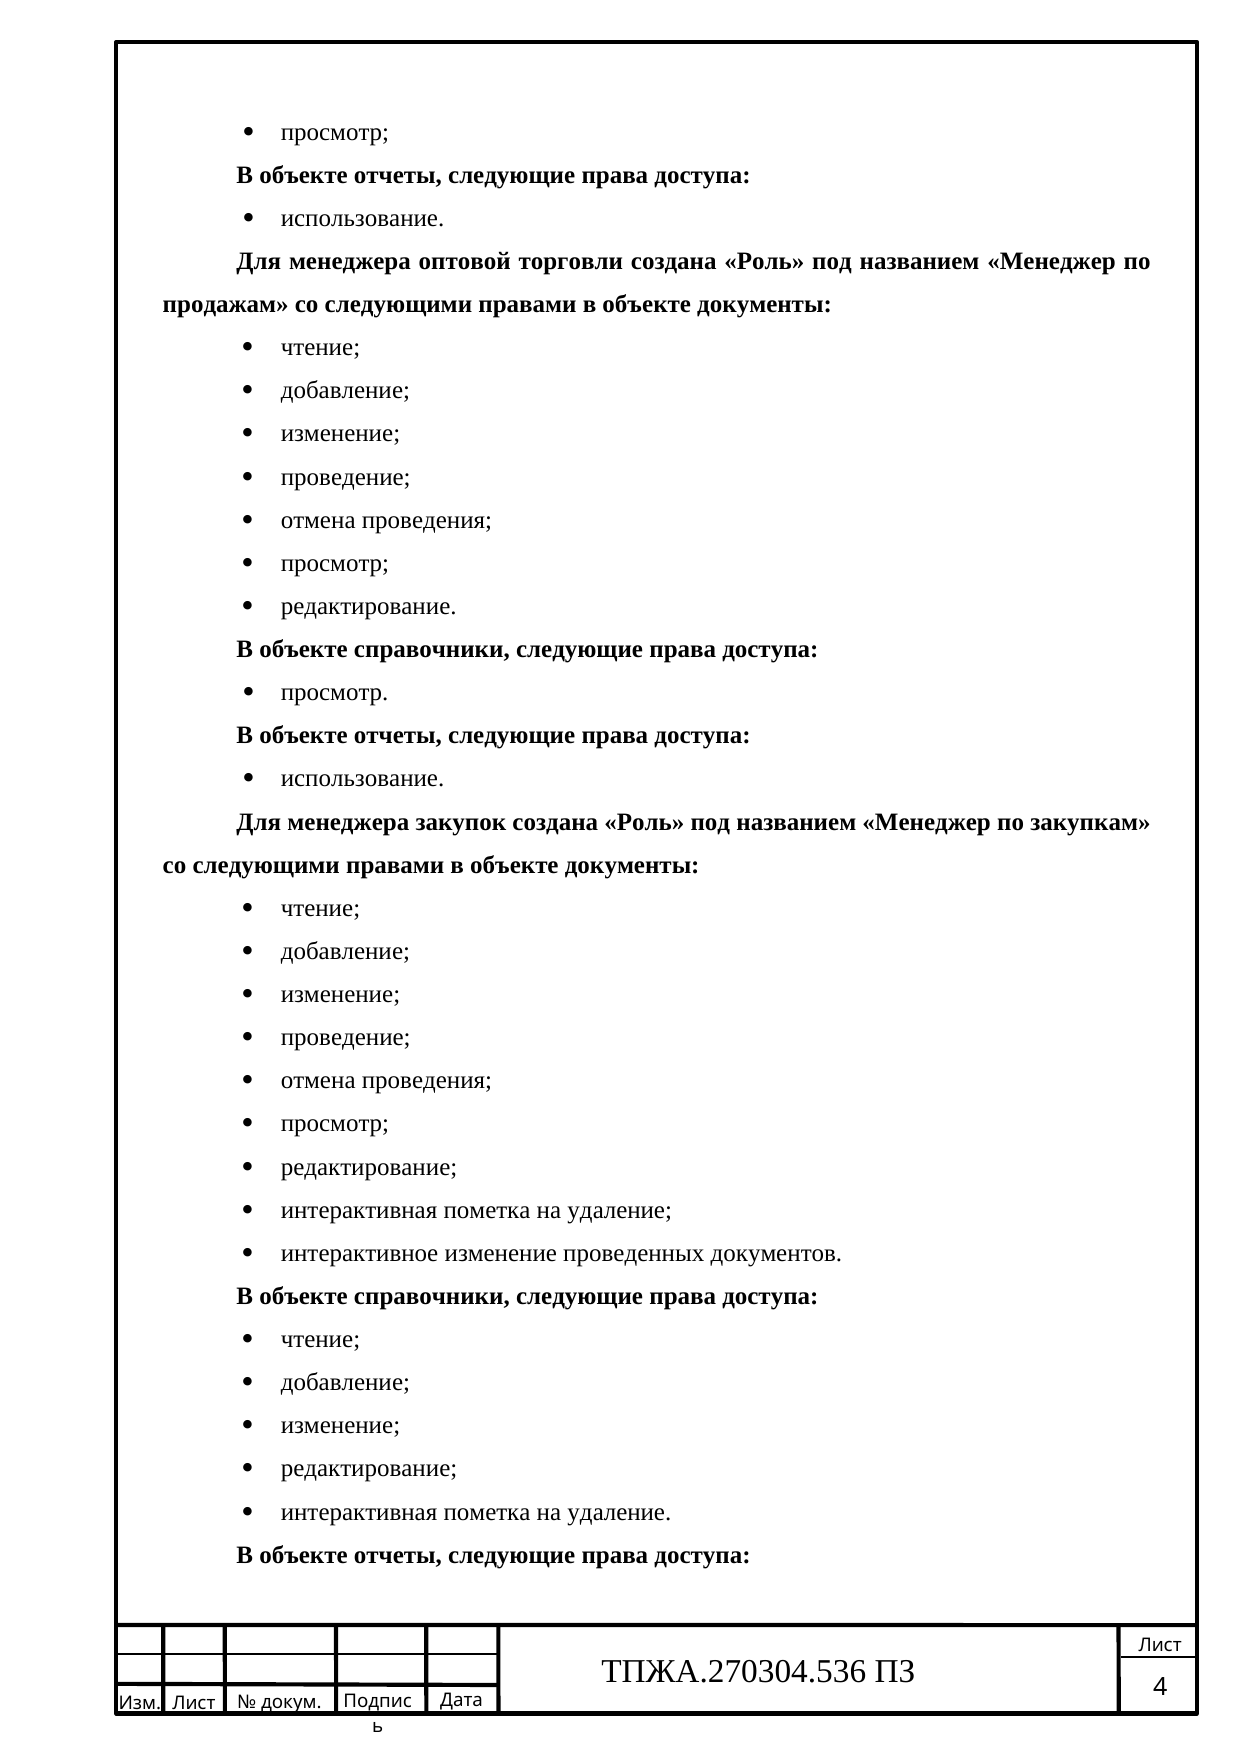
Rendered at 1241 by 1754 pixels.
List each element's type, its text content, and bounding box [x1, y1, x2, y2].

list добавление; [243, 936, 1152, 965]
list использование. [244, 763, 1152, 792]
list редактирование; [243, 1453, 1152, 1482]
list просмотр; [243, 1108, 1152, 1137]
list просмотр; [243, 548, 1152, 577]
list использование. [244, 203, 1152, 232]
list добавление; [243, 1367, 1152, 1396]
list редактирование. [243, 591, 1152, 620]
list изменение; [243, 1410, 1152, 1439]
list редактирование; [243, 1152, 1152, 1180]
text В объекте отчеты, следующие права доступа: [162, 720, 1152, 749]
list проведение; [243, 462, 1152, 490]
list просмотр. [244, 677, 1152, 706]
text В объекте справочники, следующие права доступа: [162, 1281, 1152, 1310]
text В объекте отчеты, следующие права доступа: [162, 160, 1152, 188]
list проведение; [243, 1022, 1152, 1051]
list изменение; [243, 979, 1152, 1008]
list интерактивная пометка на удаление. [243, 1497, 1152, 1525]
text Для менеджера оптовой торговли создана «Роль» под названием «Менеджер по продажам» со следующими правами в объекте документы: [162, 246, 1152, 318]
list просмотр; [244, 117, 1152, 145]
list изменение; [243, 418, 1152, 447]
text В объекте справочники, следующие права доступа: [162, 634, 1152, 663]
list интерактивная пометка на удаление; [243, 1195, 1152, 1223]
list интерактивное изменение проведенных документов. [243, 1238, 1152, 1267]
list отмена проведения; [243, 1065, 1152, 1094]
text Для менеджера закупок создана «Роль» под названием «Менеджер по закупкам» со следующими правами в объекте документы: [162, 807, 1152, 878]
list чтение; [243, 332, 1152, 361]
text В объекте отчеты, следующие права доступа: [162, 1540, 1152, 1568]
list добавление; [243, 375, 1152, 404]
list отмена проведения; [243, 505, 1152, 533]
list чтение; [243, 893, 1152, 922]
list чтение; [243, 1324, 1152, 1353]
